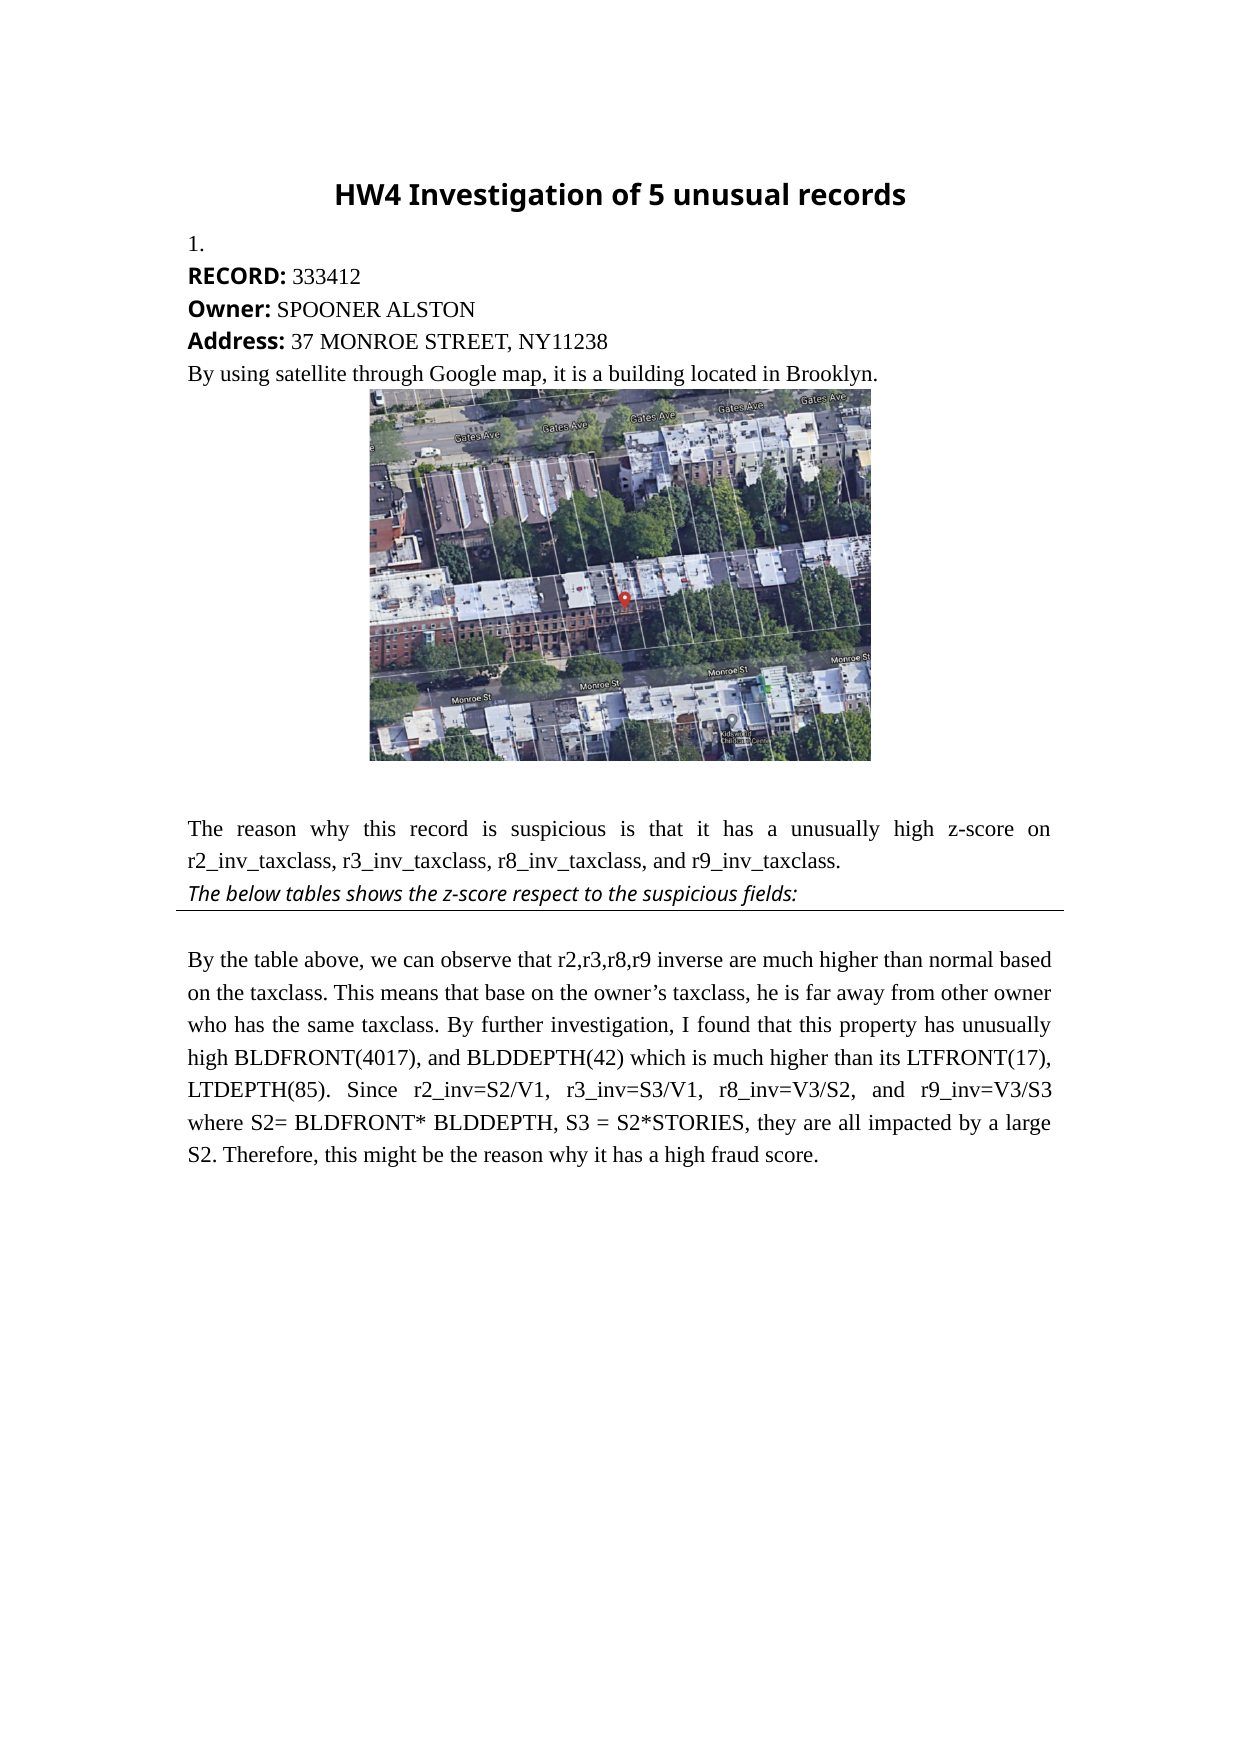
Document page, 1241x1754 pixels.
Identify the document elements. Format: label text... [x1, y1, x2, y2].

text Owner: SPOONER ALSTON [187, 292, 1053, 324]
text 1. [187, 227, 1053, 259]
text By using satellite through Google map, it is a building located in Brooklyn. [187, 357, 1053, 389]
text The reason why this record is suspicious is that it has a unusually high z-score on r2_inv_taxclass, r3_inv_taxclass, r8_inv_taxclass, and r9_inv_taxclass. [187, 812, 1053, 877]
text HW4 Investigation of 5 unusual records [187, 162, 1053, 227]
text By the table above, we can observe that r2,r3,r8,r9 inverse are much higher than normal based on the taxclass. This means that base on the owner’s taxclass, he is far away from other owner who has the same taxclass. By further investigation, I found that this property has unusually high BLDFRONT(4017), and BLDDEPTH(42) which is much higher than its LTFRONT(17), LTDEPTH(85). Since r2_inv=S2/V1, r3_inv=S3/V1, r8_inv=V3/S2, and r9_inv=V3/S3 where S2= BLDFRONT* BLDDEPTH, S3 = S2*STORIES, they are all impacted by a large S2. Therefore, this might be the reason why it has a high fraud score. [187, 943, 1053, 1171]
text The below tables shows the z-score respect to the suspicious fields: [187, 877, 1053, 909]
text RECORD: 333412 [187, 259, 1053, 292]
text Address: 37 MONROE STREET, NY11238 [187, 324, 1053, 357]
picture [369, 389, 871, 761]
